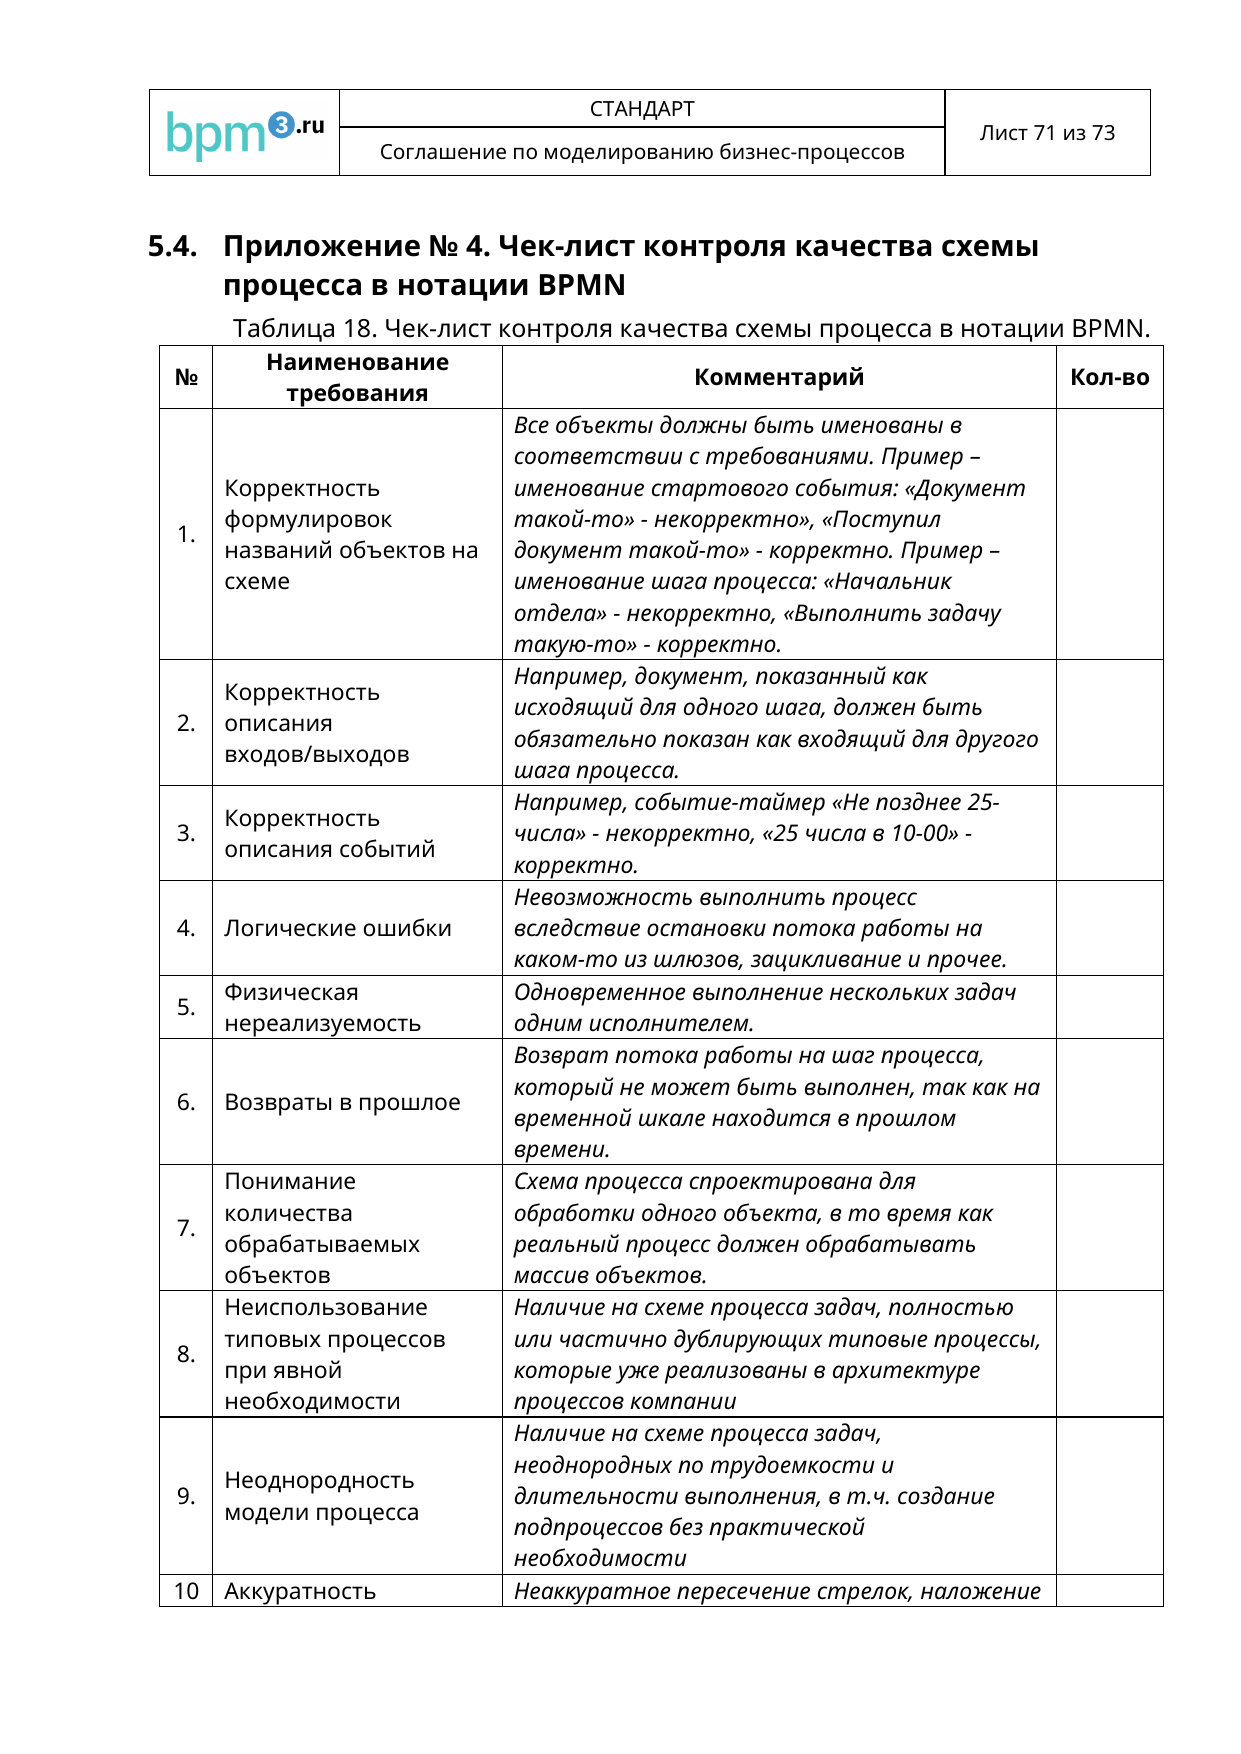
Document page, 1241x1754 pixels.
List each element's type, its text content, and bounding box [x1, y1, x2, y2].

table_cell Невозможность выполнить процесс вследствие остановки потока работы на каком-то из шлюзов, зацикливание и прочее. [503, 881, 1056, 975]
table_cell 10. [160, 1575, 212, 1606]
table_cell Например, документ, показанный как исходящий для одного шага, должен быть обязательно показан как входящий для другого шага процесса. [503, 660, 1056, 785]
table_cell 9. [160, 1418, 212, 1574]
table_cell Логические ошибки [213, 881, 502, 975]
table_cell 8. [160, 1291, 212, 1416]
table_cell [1057, 1575, 1163, 1606]
table_header № [160, 346, 212, 408]
table_cell Неаккуратное пересечение стрелок, наложение стрелок и объектов, запутанность схемы. [503, 1575, 1056, 1606]
subtitle Приложение № 4. Чек-лист контроля качества схемы процесса в нотации BPMN [148, 225, 1152, 304]
table_cell Наличие на схеме процесса задач, полностью или частично дублирующих типовые процессы, которые уже реализованы в архитектуре процессов компании [503, 1291, 1056, 1416]
table_cell [1057, 976, 1163, 1038]
picture [161, 100, 328, 164]
table_cell Корректность описания входов/выходов [213, 660, 502, 785]
table_cell Корректность описания событий [213, 786, 502, 880]
table_cell 1. [160, 409, 212, 659]
table_cell Возвраты в прошлое [213, 1039, 502, 1164]
table_cell 4. [160, 881, 212, 975]
table_cell Все объекты должны быть именованы в соответствии с требованиями. Пример – именование стартового события: «Документ такой-то» - некорректно», «Поступил документ такой-то» - корректно. Пример – именование шага процесса: «Начальник отдела» - некорректно, «Выполнить задачу такую-то» - корректно. [503, 409, 1056, 659]
table_cell 3. [160, 786, 212, 880]
table_cell [1057, 1291, 1163, 1416]
table_cell Неоднородность модели процесса [213, 1418, 502, 1574]
text Таблица 18. Чек-лист контроля качества схемы процесса в нотации BPMN. [148, 310, 1152, 344]
table_cell [1057, 1165, 1163, 1290]
table_cell Корректность формулировок названий объектов на схеме [213, 409, 502, 659]
table_header Комментарий [503, 346, 1056, 408]
table_header Кол-во [1057, 346, 1163, 408]
table_cell 7. [160, 1165, 212, 1290]
table_cell [1057, 1039, 1163, 1164]
table_cell [1057, 409, 1163, 659]
table_cell 2. [160, 660, 212, 785]
table_cell Неиспользование типовых процессов при явной необходимости [213, 1291, 502, 1416]
table_cell Схема процесса спроектирована для обработки одного объекта, в то время как реальный процесс должен обрабатывать массив объектов. [503, 1165, 1056, 1290]
table_header Наименование требования [213, 346, 502, 408]
table_cell 5. [160, 976, 212, 1038]
table_cell [1057, 881, 1163, 975]
table_cell [1057, 786, 1163, 880]
table_cell [1057, 660, 1163, 785]
table_cell Одновременное выполнение нескольких задач одним исполнителем. [503, 976, 1056, 1038]
table_cell Например, событие-таймер «Не позднее 25-числа» - некорректно, «25 числа в 10-00» - корректно. [503, 786, 1056, 880]
table_cell Аккуратность исполнения схемы, визуальная наглядность [213, 1575, 502, 1606]
table_cell 6. [160, 1039, 212, 1164]
table_cell Физическая нереализуемость [213, 976, 502, 1038]
table_cell [1057, 1418, 1163, 1574]
table_cell Наличие на схеме процесса задач, неоднородных по трудоемкости и длительности выполнения, в т.ч. создание подпроцессов без практической необходимости [503, 1418, 1056, 1574]
table_cell Понимание количества обрабатываемых объектов [213, 1165, 502, 1290]
table_cell Возврат потока работы на шаг процесса, который не может быть выполнен, так как на временной шкале находится в прошлом времени. [503, 1039, 1056, 1164]
